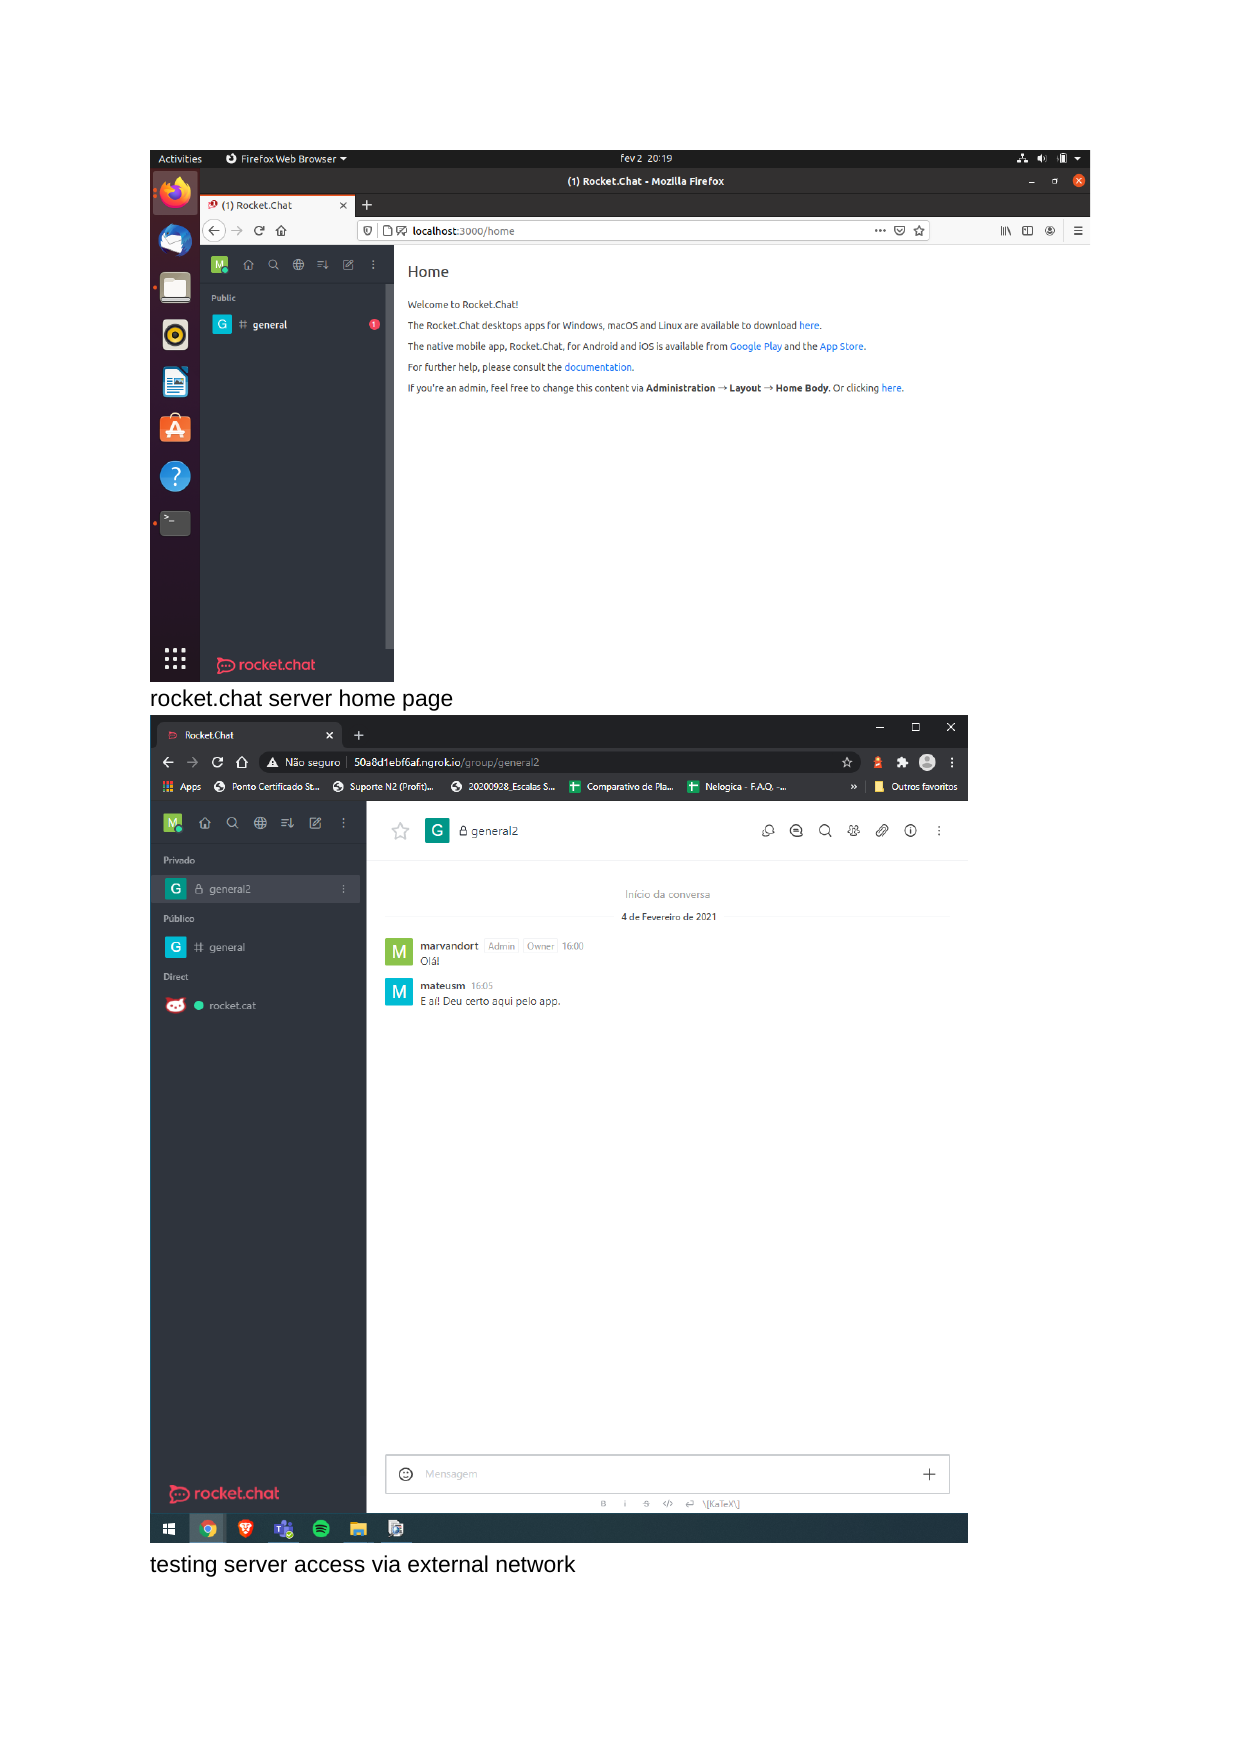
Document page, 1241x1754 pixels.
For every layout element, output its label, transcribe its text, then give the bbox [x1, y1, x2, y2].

picture [150, 715, 968, 1543]
picture [150, 150, 1091, 682]
